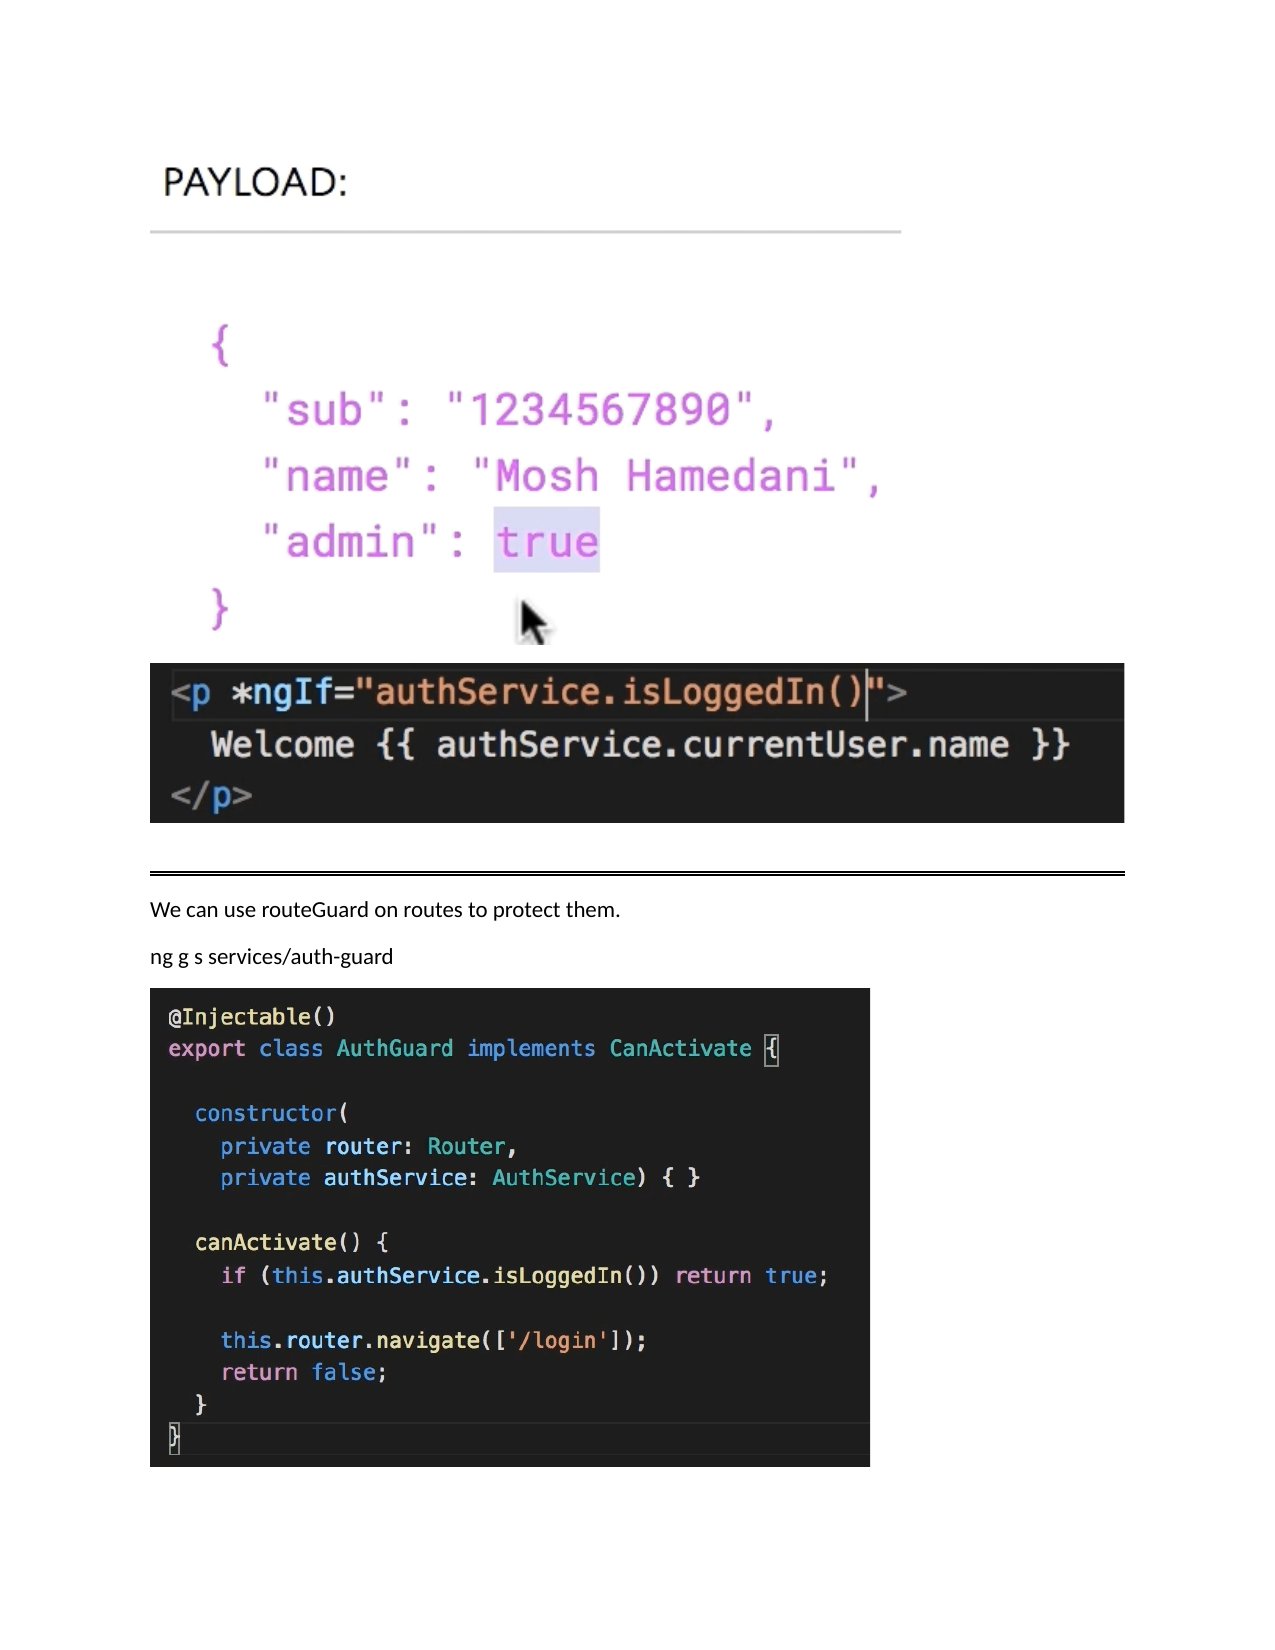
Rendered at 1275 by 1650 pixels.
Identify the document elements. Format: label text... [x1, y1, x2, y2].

text We can use routeGuard on routes to protect them. [150, 895, 1125, 923]
picture [150, 988, 871, 1467]
picture [150, 150, 902, 645]
text ng g s services/auth-guard [150, 942, 1125, 970]
picture [150, 663, 1125, 823]
